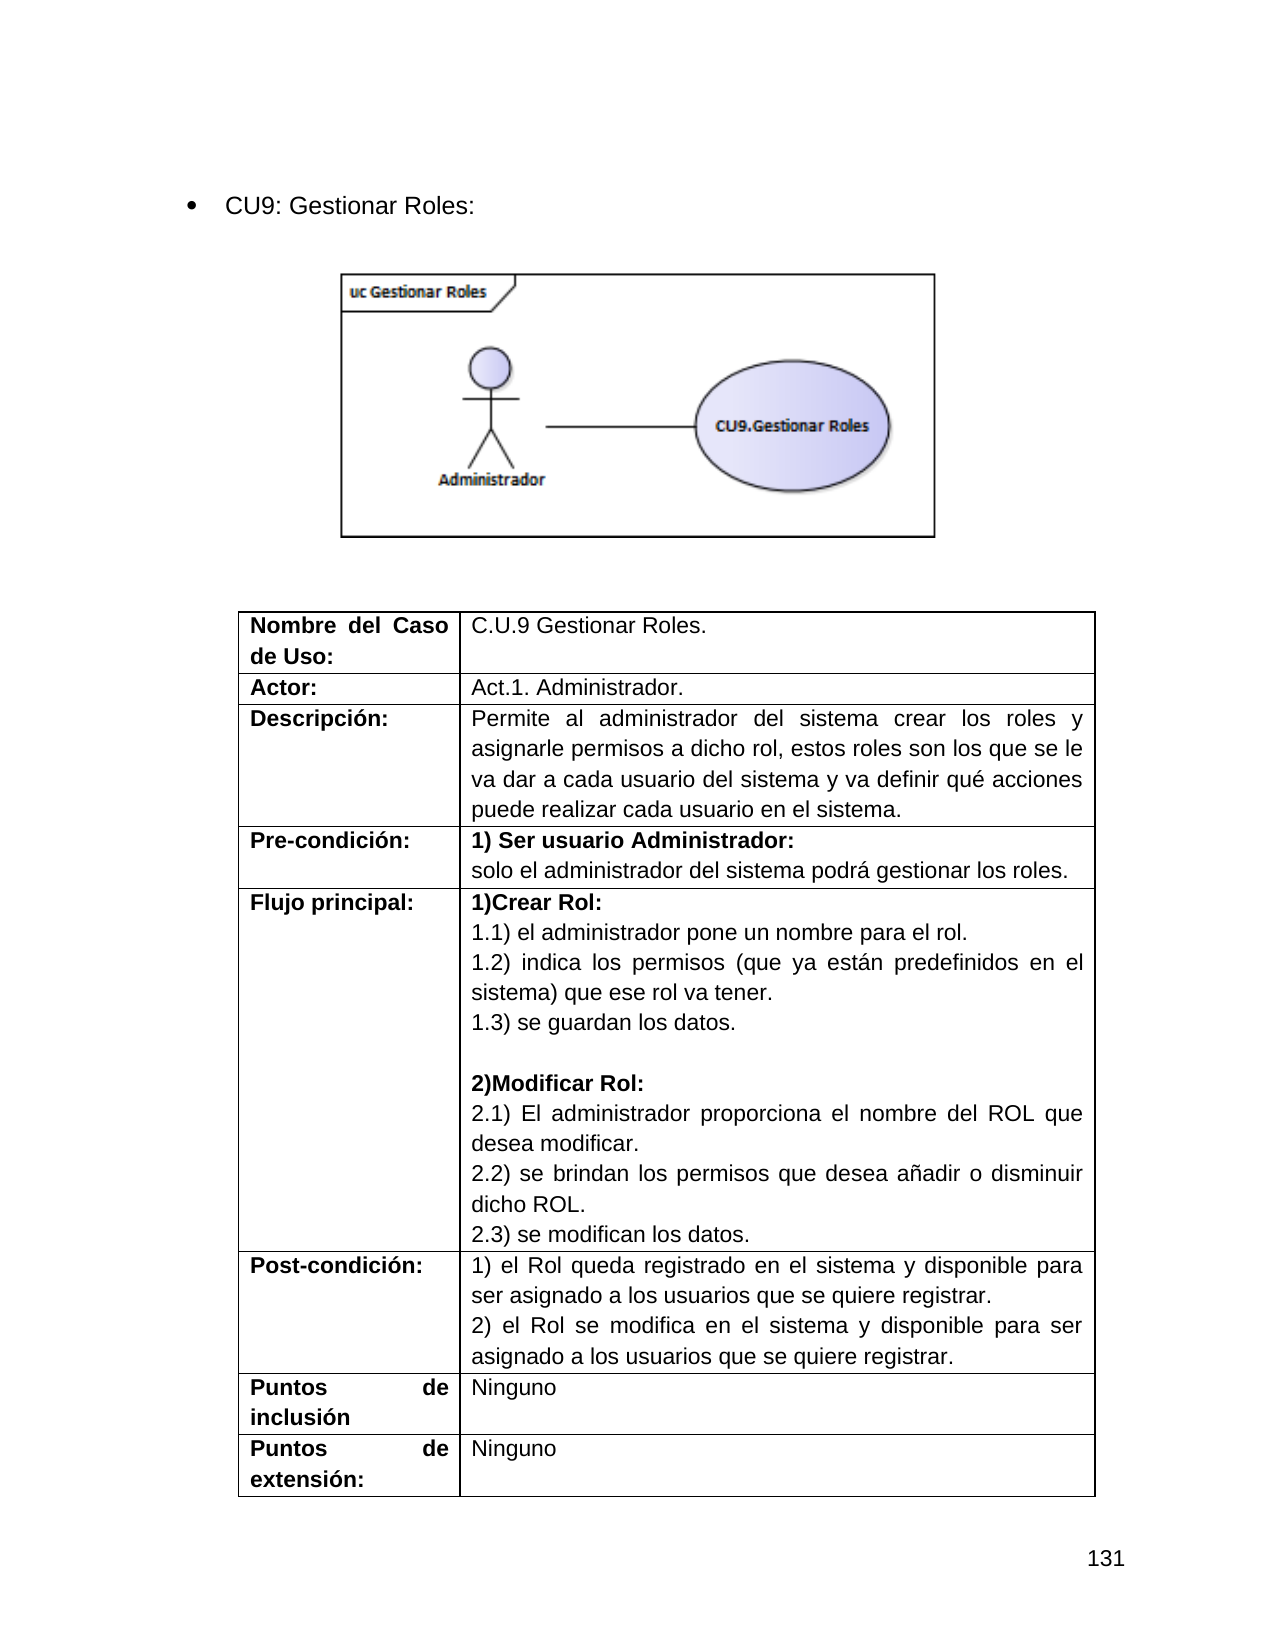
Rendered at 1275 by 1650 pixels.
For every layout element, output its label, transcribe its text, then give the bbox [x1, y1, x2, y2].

table_cell 1) Ser usuario Administrador: solo el administrador del sistema podrá gestionar los roles. [461, 827, 1094, 887]
table_cell Act.1. Administrador. [461, 674, 1094, 704]
table_cell Pre-condición: [239, 827, 459, 887]
table_cell Descripción: [239, 705, 459, 826]
table_cell Actor: [239, 674, 459, 704]
table_header C.U.9 Gestionar Roles. [461, 613, 1094, 673]
table_header Nombre del Caso de Uso: [239, 613, 459, 673]
table_cell Post-condición: [239, 1252, 459, 1373]
table_cell Puntos de inclusión [239, 1374, 459, 1434]
table_cell Puntos de extensión: [239, 1435, 459, 1496]
table_cell Flujo principal: [239, 889, 459, 1251]
table_cell 1) el Rol queda registrado en el sistema y disponible para ser asignado a los usuarios que se quiere registrar. 2) el Rol se modifica en el sistema y disponible para ser asignado a los usuarios que se quiere registrar. [461, 1252, 1094, 1373]
table_cell Permite al administrador del sistema crear los roles y asignarle permisos a dicho rol, estos roles son los que se le va dar a cada usuario del sistema y va definir qué acciones puede realizar cada usuario en el sistema. [461, 705, 1094, 826]
list CU9: Gestionar Roles: [187, 191, 1125, 220]
table_cell Ninguno [461, 1435, 1094, 1496]
table_cell 1)Crear Rol: 1.1) el administrador pone un nombre para el rol. 1.2) indica los permisos (que ya están predefinidos en el sistema) que ese rol va tener. 1.3) se guardan los datos. 2)Modificar Rol: 2.1) El administrador proporciona el nombre del ROL que desea modificar. 2.2) se brindan los permisos que desea añadir o disminuir dicho ROL. 2.3) se modifican los datos. [461, 889, 1094, 1251]
picture [339, 273, 936, 538]
table_cell Ninguno [461, 1374, 1094, 1434]
